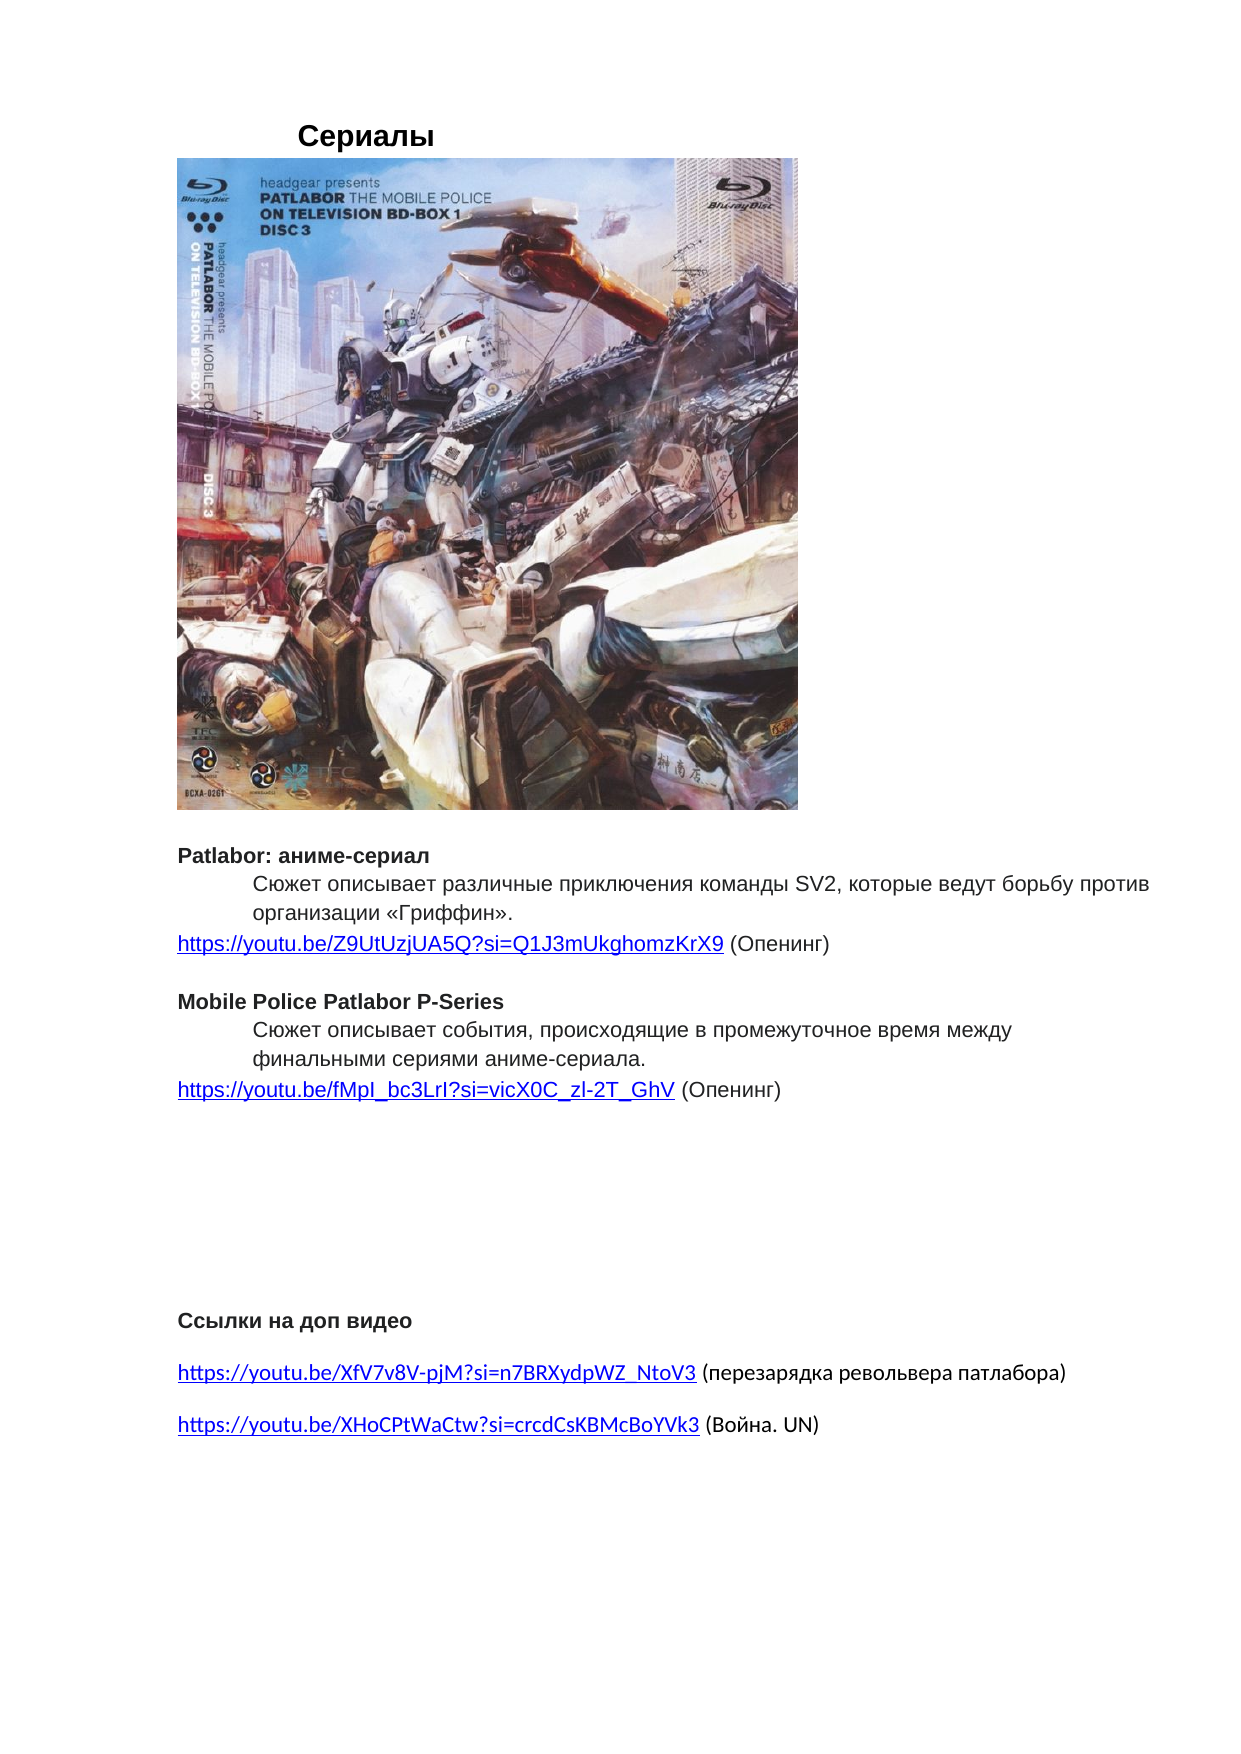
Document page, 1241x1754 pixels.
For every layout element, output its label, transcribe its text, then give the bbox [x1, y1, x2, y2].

text https://youtu.be/XHoCPtWaCtw?si=crcdCsKBMcBoYVk3 (Война. UN) [177, 1411, 1152, 1439]
text Patlabor: аниме-сериал [177, 843, 1152, 868]
picture [177, 158, 798, 810]
text https://youtu.be/XfV7v8V-pjM?si=n7BRXydpWZ_NtoV3 (перезарядка револьвера патлабора) [177, 1358, 1152, 1386]
text Сюжет описывает различные приключения команды SV2, которые ведут борьбу против организации «Гриффин». [252, 871, 1152, 925]
text Ссылки на доп видео [177, 1308, 1152, 1333]
text Сюжет описывает события, происходящие в промежуточное время между финальными сериями аниме-сериала. [252, 1017, 1152, 1071]
subtitle Сериалы [297, 118, 1152, 153]
text https://youtu.be/fMpI_bc3LrI?si=vicX0C_zl-2T_GhV (Опенинг) [177, 1077, 1152, 1102]
text https://youtu.be/Z9UtUzjUA5Q?si=Q1J3mUkghomzKrX9 (Опенинг) [177, 931, 1152, 956]
text Mobile Police Patlabor P-Series [177, 989, 1152, 1014]
